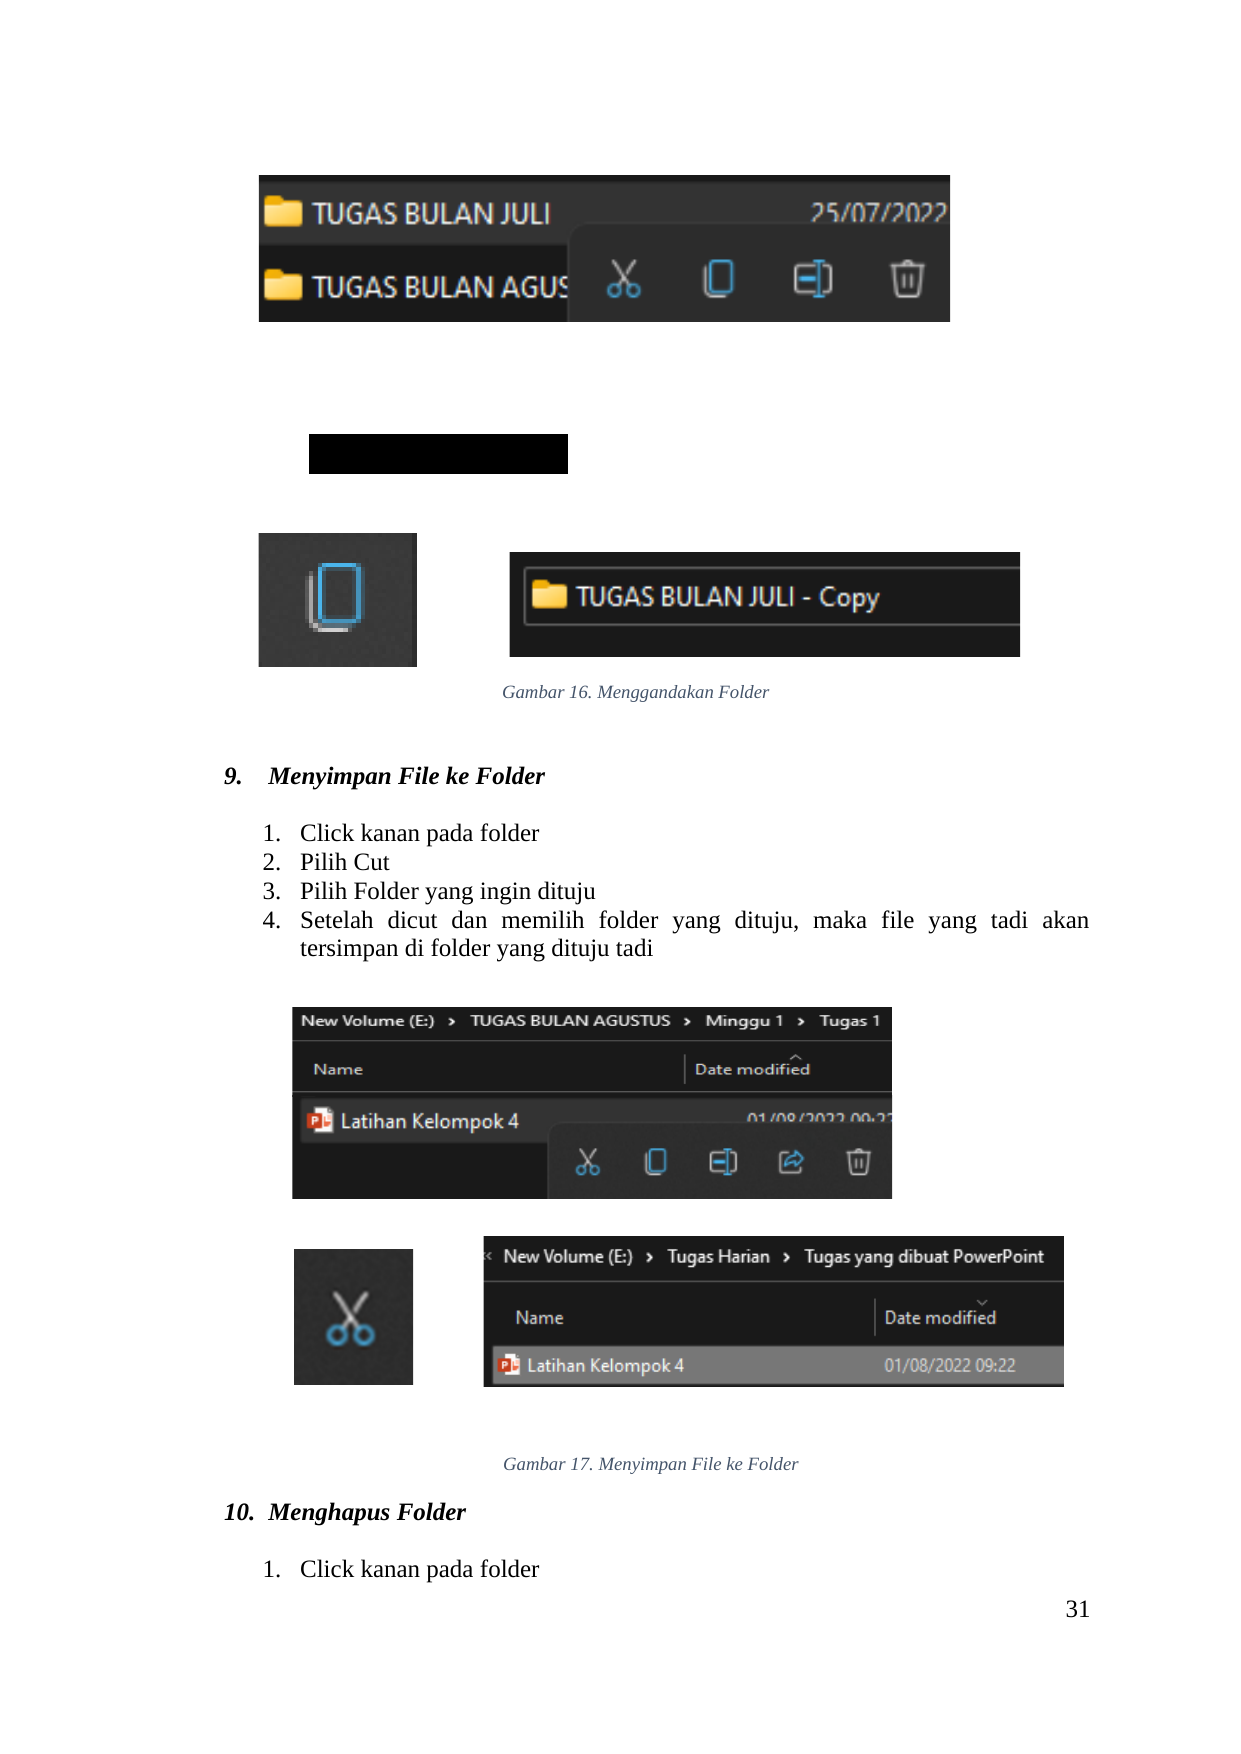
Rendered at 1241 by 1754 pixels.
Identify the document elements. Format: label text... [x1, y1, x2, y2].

picture [483, 1236, 1064, 1387]
picture [509, 552, 1021, 657]
subtitle Menghapus Folder [224, 1497, 1090, 1526]
list Setelah dicut dan memilih folder yang dituju, maka file yang tadi akan tersimpan di folder yang dituju tadi [262, 905, 1090, 962]
picture [258, 533, 417, 667]
list Pilih Folder yang ingin dituju [262, 876, 1090, 905]
picture [258, 175, 951, 322]
picture [294, 1249, 414, 1385]
list Click kanan pada folder [262, 818, 1090, 847]
subtitle Menyimpan File ke Folder [224, 761, 1090, 790]
picture [292, 1007, 893, 1199]
list Pilih Cut [262, 847, 1090, 876]
list Click kanan pada folder [262, 1554, 1090, 1583]
